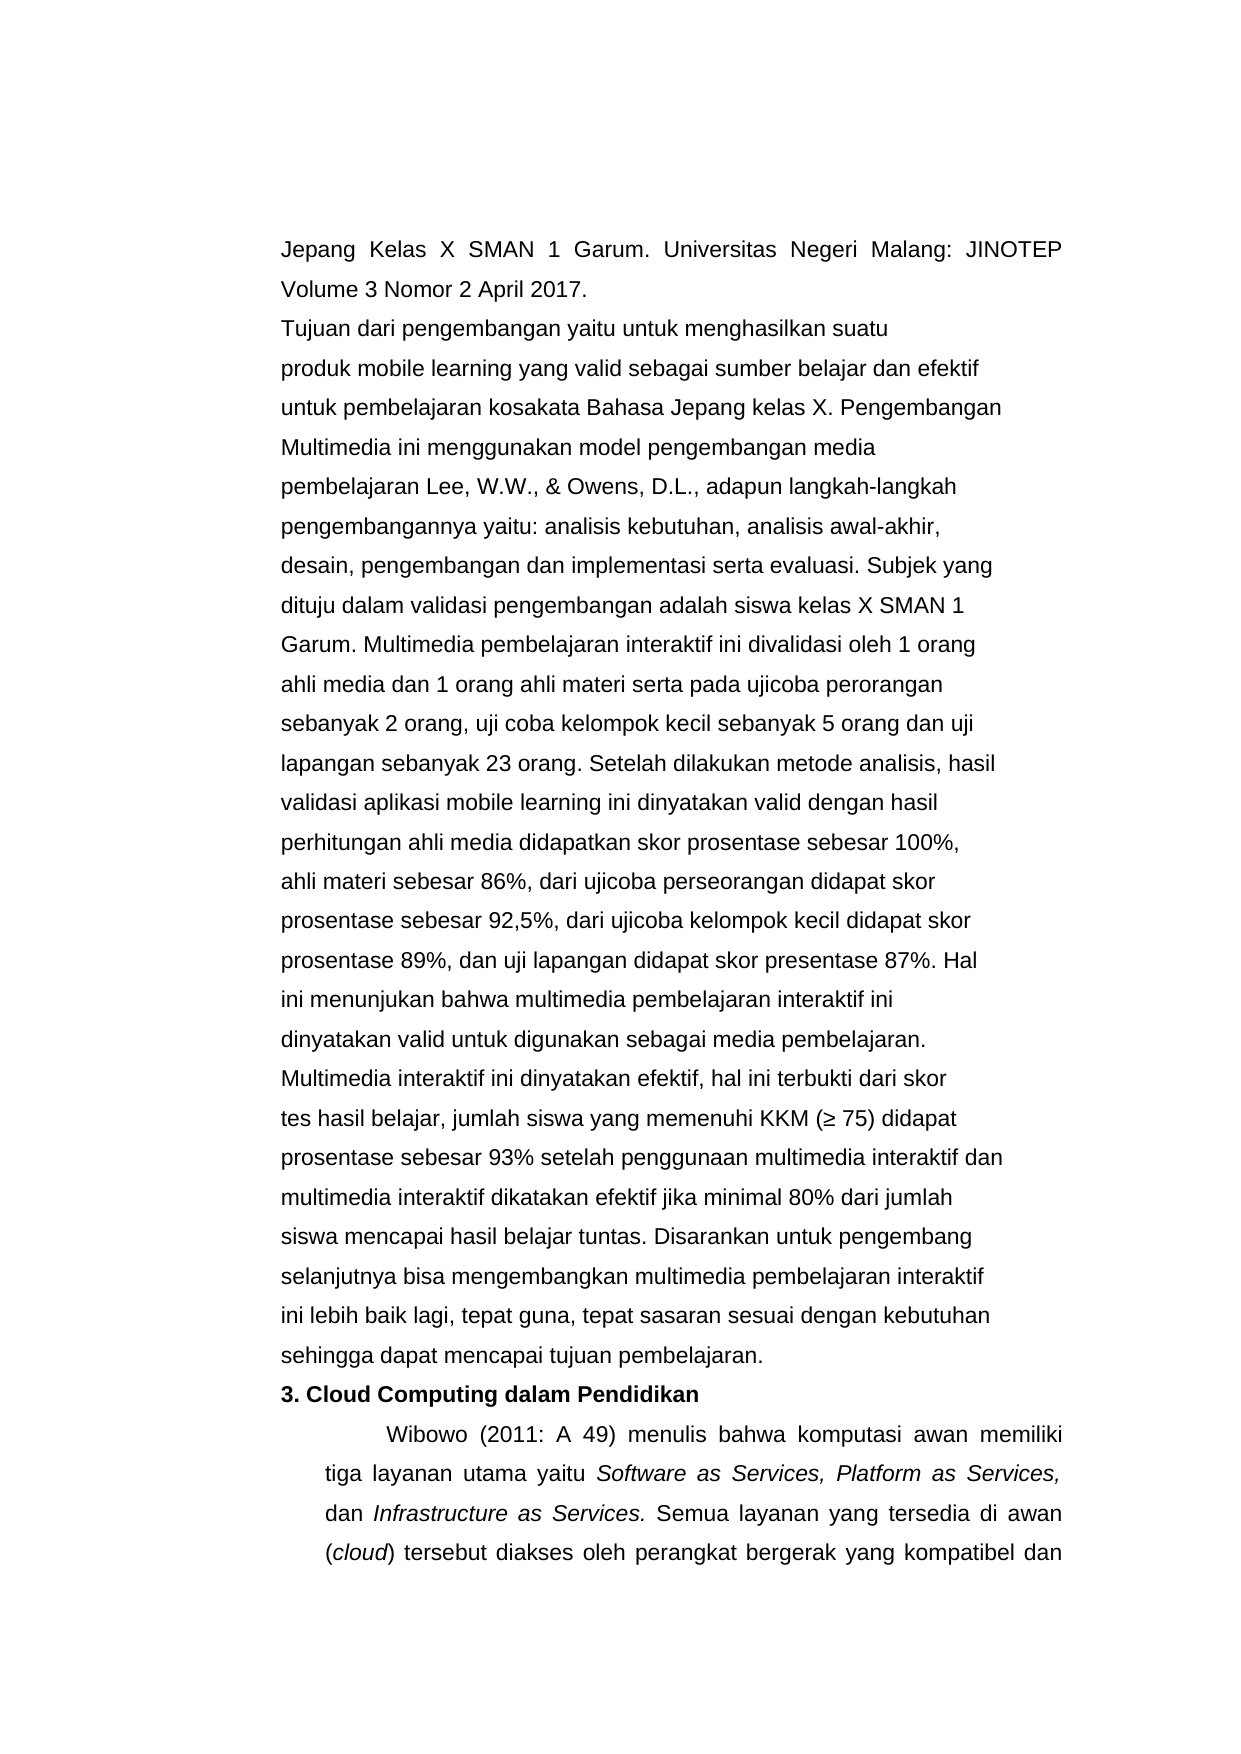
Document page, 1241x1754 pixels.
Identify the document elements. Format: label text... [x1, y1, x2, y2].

list untuk pembelajaran kosakata Bahasa Jepang kelas X. Pengembangan [281, 394, 1063, 421]
list pembelajaran Lee, W.W., & Owens, D.L., adapun langkah-langkah [281, 473, 1063, 499]
list prosentase sebesar 92,5%, dari ujicoba kelompok kecil didapat skor [281, 907, 1063, 934]
list Garum. Multimedia pembelajaran interaktif ini divalidasi oleh 1 orang [281, 631, 1063, 657]
list multimedia interaktif dikatakan efektif jika minimal 80% dari jumlah [281, 1184, 1063, 1210]
list validasi aplikasi mobile learning ini dinyatakan valid dengan hasil [281, 789, 1063, 815]
list produk mobile learning yang valid sebagai sumber belajar dan efektif [281, 355, 1063, 381]
list perhitungan ahli media didapatkan skor prosentase sebesar 100%, [281, 828, 1063, 855]
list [281, 236, 1063, 302]
list ini menunjukan bahwa multimedia pembelajaran interaktif ini [281, 986, 1063, 1013]
list selanjutnya bisa mengembangkan multimedia pembelajaran interaktif [281, 1263, 1063, 1289]
list prosentase sebesar 93% setelah penggunaan multimedia interaktif dan [281, 1144, 1063, 1171]
list sebanyak 2 orang, uji coba kelompok kecil sebanyak 5 orang dan uji [281, 710, 1063, 736]
list siswa mencapai hasil belajar tuntas. Disarankan untuk pengembang [281, 1223, 1063, 1249]
list lapangan sebanyak 23 orang. Setelah dilakukan metode analisis, hasil [281, 749, 1063, 776]
list Tujuan dari pengembangan yaitu untuk menghasilkan suatu [281, 315, 1063, 342]
list Multimedia ini menggunakan model pengembangan media [281, 434, 1063, 460]
list 3. Cloud Computing dalam Pendidikan [281, 1381, 1063, 1407]
list sehingga dapat mencapai tujuan pembelajaran. [281, 1342, 1063, 1368]
list Multimedia interaktif ini dinyatakan efektif, hal ini terbukti dari skor [281, 1065, 1063, 1092]
list ahli materi sebesar 86%, dari ujicoba perseorangan didapat skor [281, 868, 1063, 894]
list prosentase 89%, dan uji lapangan didapat skor presentase 87%. Hal [281, 947, 1063, 973]
list ini lebih baik lagi, tepat guna, tepat sasaran sesuai dengan kebutuhan [281, 1302, 1063, 1328]
list dituju dalam validasi pengembangan adalah siswa kelas X SMAN 1 [281, 592, 1063, 618]
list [325, 1421, 1063, 1565]
list tes hasil belajar, jumlah siswa yang memenuhi KKM (≥ 75) didapat [281, 1105, 1063, 1131]
list ahli media dan 1 orang ahli materi serta pada ujicoba perorangan [281, 671, 1063, 697]
list dinyatakan valid untuk digunakan sebagai media pembelajaran. [281, 1026, 1063, 1052]
list pengembangannya yaitu: analisis kebutuhan, analisis awal-akhir, [281, 513, 1063, 539]
list desain, pengembangan dan implementasi serta evaluasi. Subjek yang [281, 552, 1063, 578]
